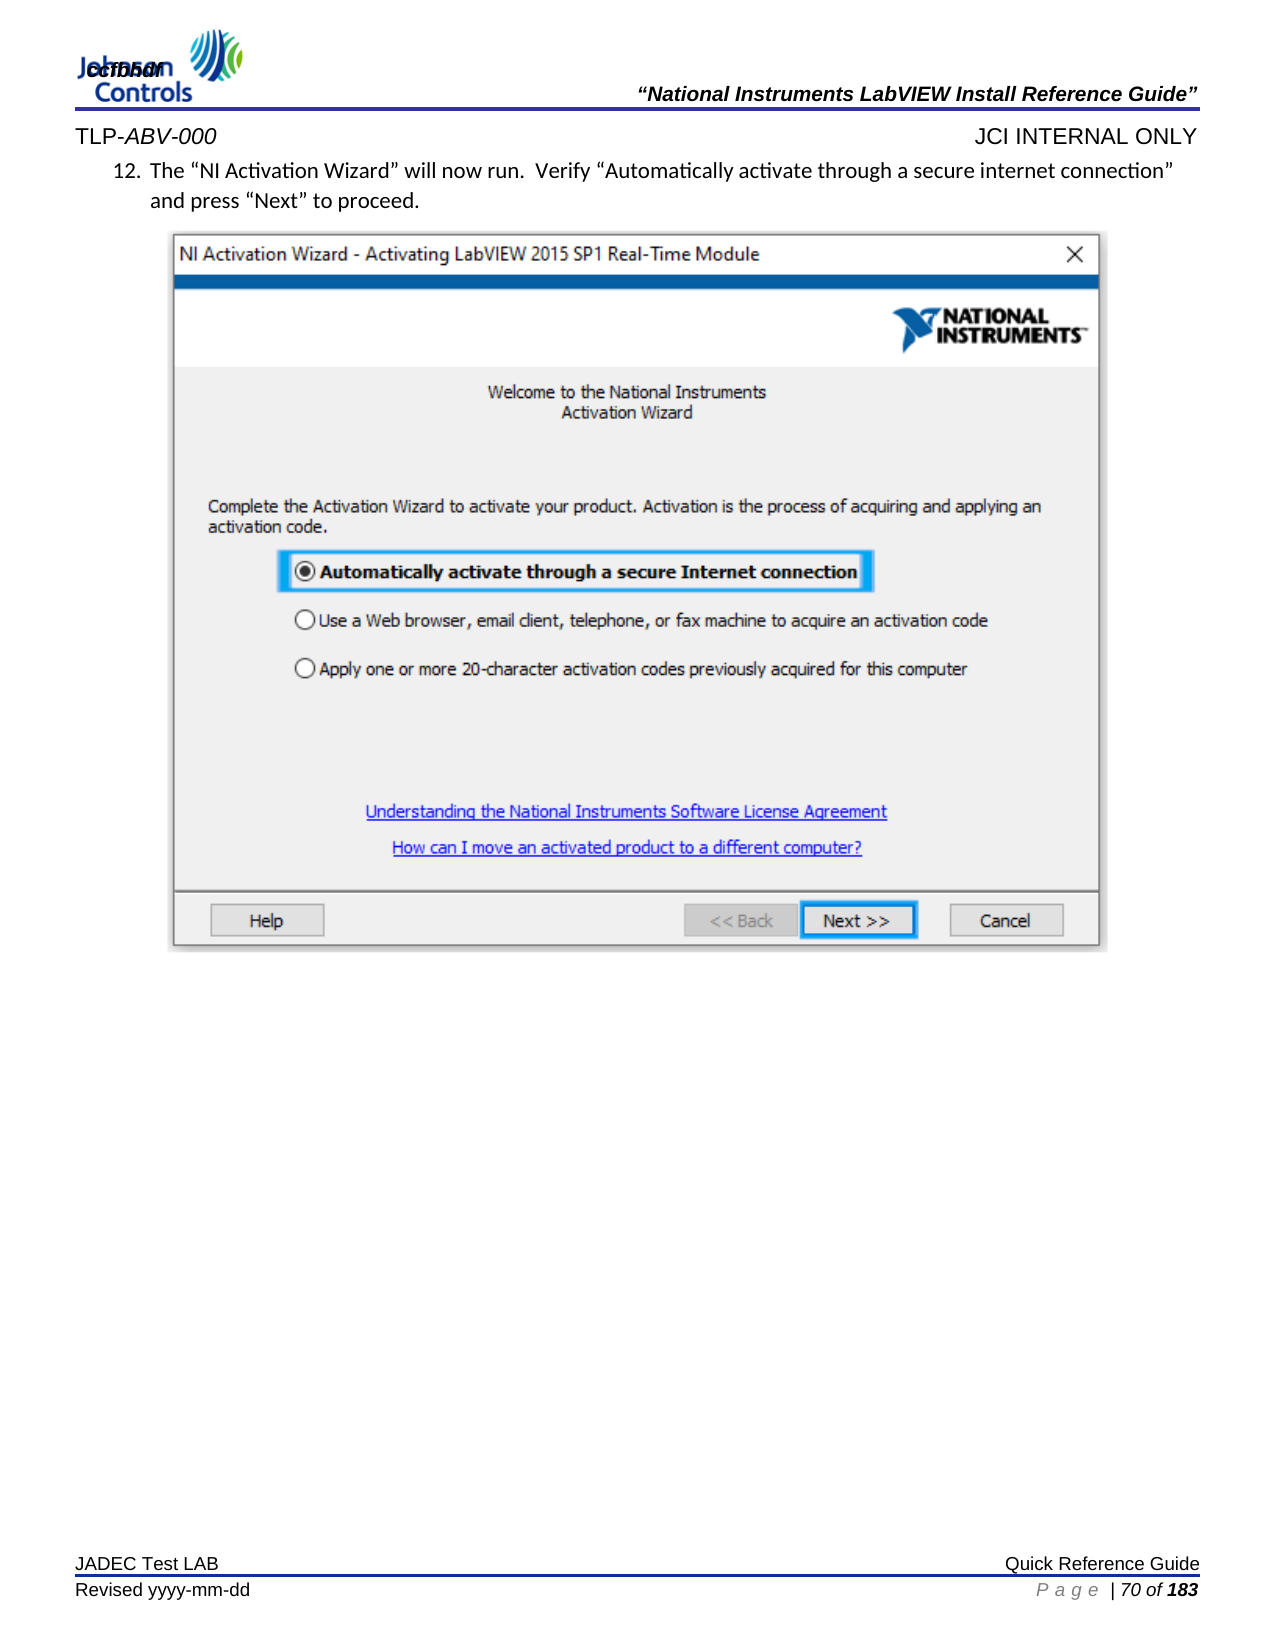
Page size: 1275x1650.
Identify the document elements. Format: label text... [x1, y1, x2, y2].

picture [167, 228, 1108, 954]
picture [76, 26, 246, 105]
list The “NI Activation Wizard” will now run. Verify “Automatically activate through a secure internet connection” and press “Next” to proceed. [112, 156, 1200, 214]
